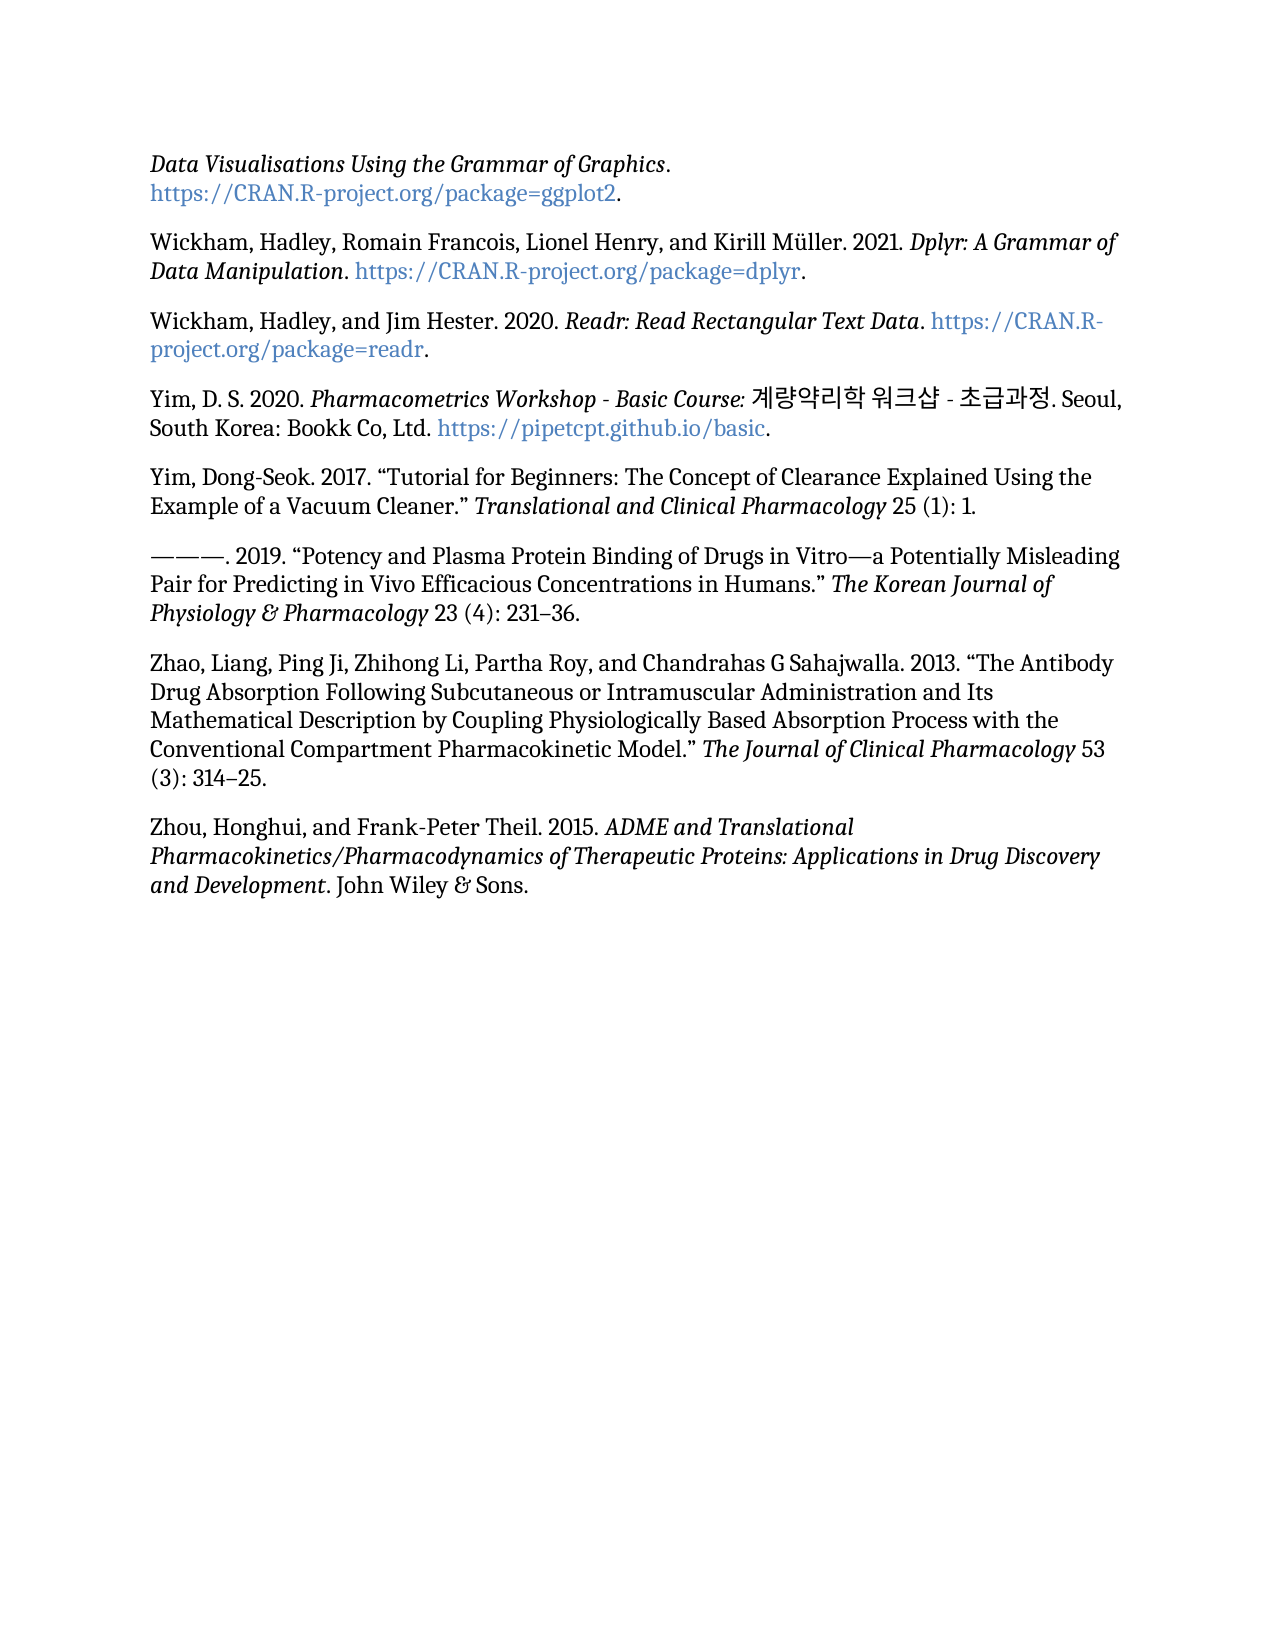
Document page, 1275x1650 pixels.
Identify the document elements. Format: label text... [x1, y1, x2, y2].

text Zhao, Liang, Ping Ji, Zhihong Li, Partha Roy, and Chandrahas G Sahajwalla. 2013. “The Antibody Drug Absorption Following Subcutaneous or Intramuscular Administration and Its Mathematical Description by Coupling Physiologically Based Absorption Process with the Conventional Compartment Pharmacokinetic Model.” The Journal of Clinical Pharmacology 53 (3): 314–25. [150, 649, 1125, 792]
text Wickham, Hadley, Romain Francois, Lionel Henry, and Kirill Müller. 2021. Dplyr: A Grammar of Data Manipulation. https://CRAN.R-project.org/package=dplyr. [150, 228, 1125, 286]
text Zhou, Honghui, and Frank-Peter Theil. 2015. ADME and Translational Pharmacokinetics/Pharmacodynamics of Therapeutic Proteins: Applications in Drug Discovery and Development. John Wiley & Sons. [150, 813, 1125, 899]
text Wickham, Hadley, and Jim Hester. 2020. Readr: Read Rectangular Text Data. https://CRAN.R-project.org/package=readr. [150, 307, 1125, 364]
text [150, 150, 1125, 207]
text Yim, D. S. 2020. Pharmacometrics Workshop - Basic Course: 계량약리학 워크샵 - 초급과정. Seoul, South Korea: Bookk Co, Ltd. https://pipetcpt.github.io/basic. [150, 385, 1125, 442]
text ———. 2019. “Potency and Plasma Protein Binding of Drugs in Vitro—a Potentially Misleading Pair for Predicting in Vivo Efficacious Concentrations in Humans.” The Korean Journal of Physiology & Pharmacology 23 (4): 231–36. [150, 542, 1125, 628]
text Yim, Dong-Seok. 2017. “Tutorial for Beginners: The Concept of Clearance Explained Using the Example of a Vacuum Cleaner.” Translational and Clinical Pharmacology 25 (1): 1. [150, 463, 1125, 521]
